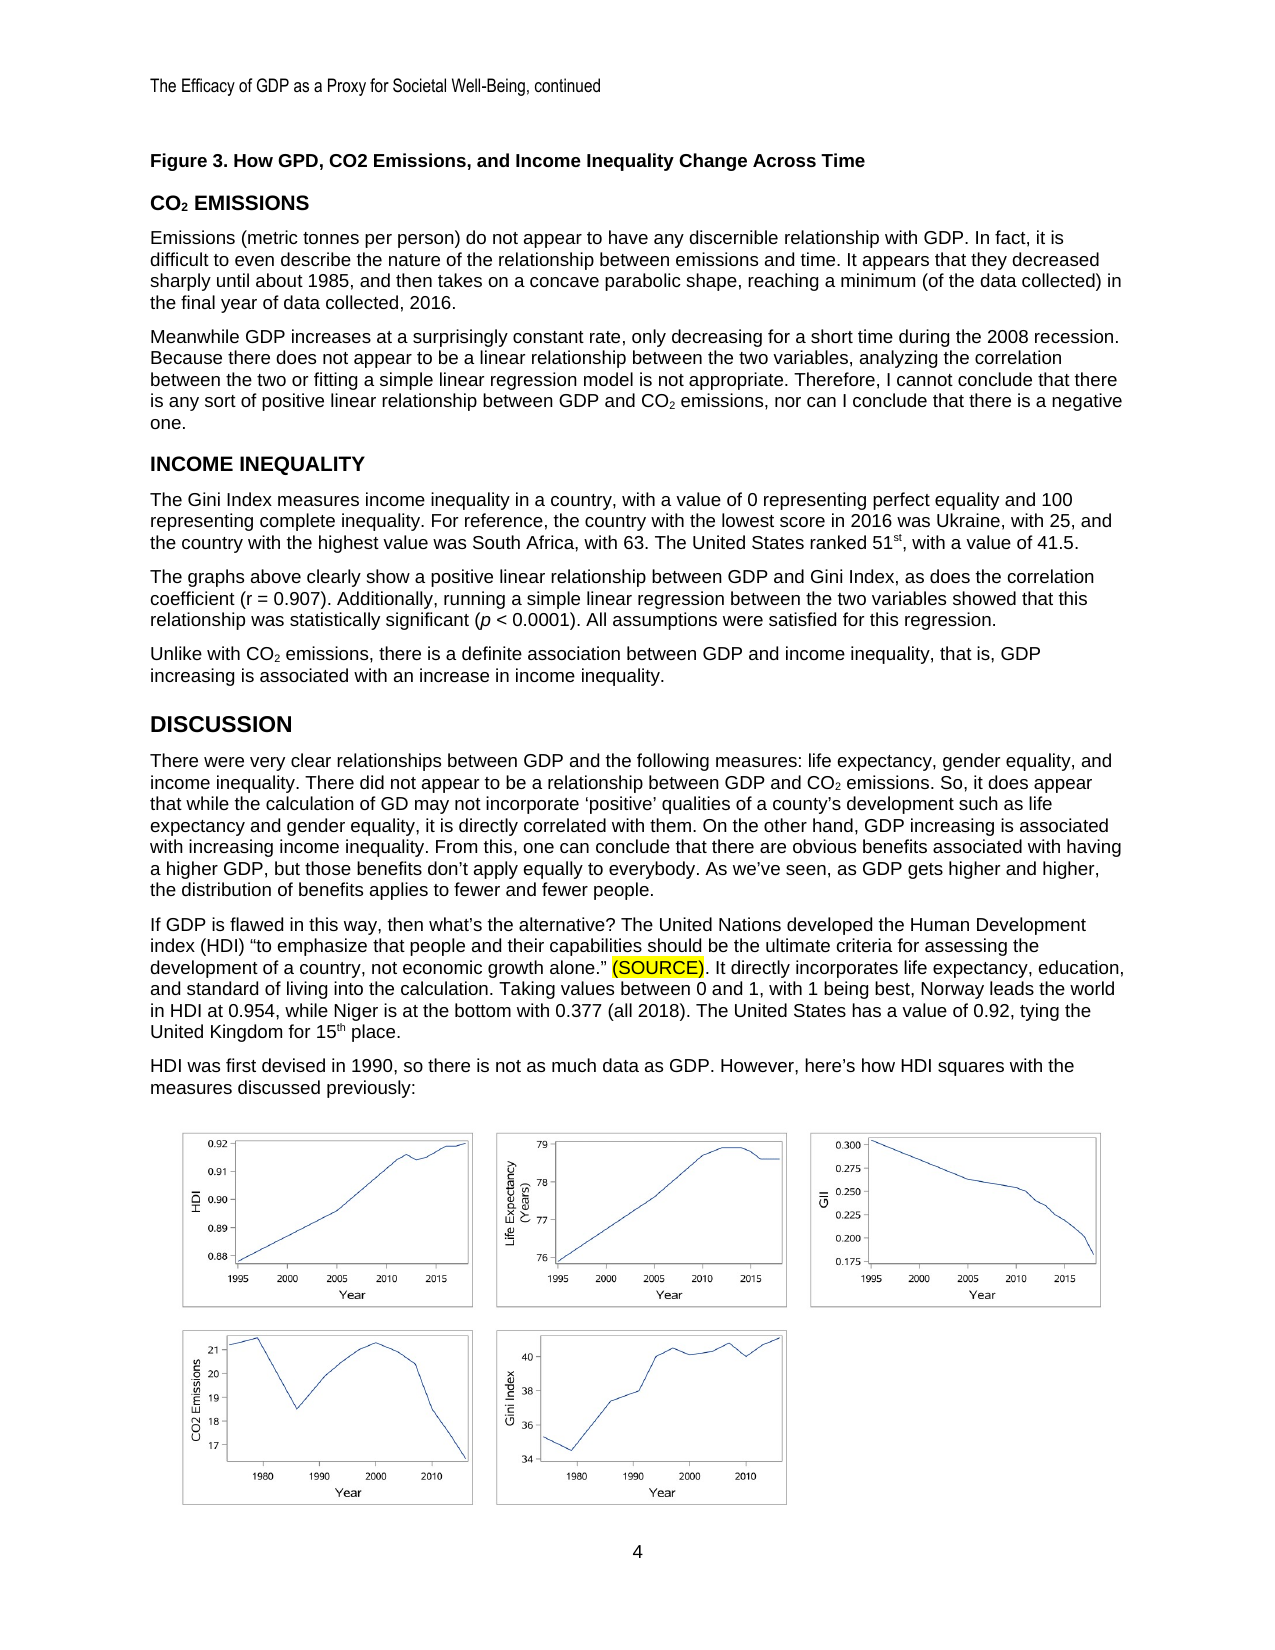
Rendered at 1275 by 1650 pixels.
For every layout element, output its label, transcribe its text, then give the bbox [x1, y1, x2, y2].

subtitle Income inequality [150, 452, 1125, 476]
text There were very clear relationships between GDP and the following measures: life expectancy, gender equality, and income inequality. There did not appear to be a relationship between GDP and CO2 emissions. So, it does appear that while the calculation of GD may not incorporate ‘positive’ qualities of a county’s development such as life expectancy and gender equality, it is directly correlated with them. On the other hand, GDP increasing is associated with increasing income inequality. From this, one can conclude that there are obvious benefits associated with having a higher GDP, but those benefits don’t apply equally to everybody. As we’ve seen, as GDP gets higher and higher, the distribution of benefits applies to fewer and fewer people. [150, 750, 1125, 901]
text Figure 3. How GPD, CO2 Emissions, and Income Inequality Change Across Time [150, 150, 1125, 172]
text The graphs above clearly show a positive linear relationship between GDP and Gini Index, as does the correlation coefficient (r = 0.907). Additionally, running a simple linear regression between the two variables showed that this relationship was statistically significant (p < 0.0001). All assumptions were satisfied for this regression. [150, 566, 1125, 630]
subtitle CO2 Emissions [150, 190, 1125, 214]
text HDI was first devised in 1990, so there is not as much data as GDP. However, here’s how HDI squares with the measures discussed previously: [150, 1055, 1125, 1098]
picture [155, 1128, 1130, 1538]
text Meanwhile GDP increases at a surprisingly constant rate, only decreasing for a short time during the 2008 recession. Because there does not appear to be a linear relationship between the two variables, analyzing the correlation between the two or fitting a simple linear regression model is not appropriate. Therefore, I cannot conclude that there is any sort of positive linear relationship between GDP and CO2 emissions, nor can I conclude that there is a negative one. [150, 326, 1125, 433]
text Unlike with CO2 emissions, there is a definite association between GDP and income inequality, that is, GDP increasing is associated with an increase in income inequality. [150, 643, 1125, 686]
text Emissions (metric tonnes per person) do not appear to have any discernible relationship with GDP. In fact, it is difficult to even describe the nature of the relationship between emissions and time. It appears that they decreased sharply until about 1985, and then takes on a concave parabolic shape, reaching a minimum (of the data collected) in the final year of data collected, 2016. [150, 227, 1125, 313]
text The Gini Index measures income inequality in a country, with a value of 0 representing perfect equality and 100 representing complete inequality. For reference, the country with the lowest score in 2016 was Ukraine, with 25, and the country with the highest value was South Africa, with 63. The United States ranked 51st, with a value of 41.5. [150, 488, 1125, 553]
text If GDP is flawed in this way, then what’s the alternative? The United Nations developed the Human Development index (HDI) “to emphasize that people and their capabilities should be the ultimate criteria for assessing the development of a country, not economic growth alone.” (SOURCE). It directly incorporates life expectancy, education, and standard of living into the calculation. Taking values between 0 and 1, with 1 being best, Norway leads the world in HDI at 0.954, while Niger is at the bottom with 0.377 (all 2018). The United States has a value of 0.92, tying the United Kingdom for 15th place. [150, 913, 1125, 1043]
subtitle Discussion [150, 711, 1125, 737]
